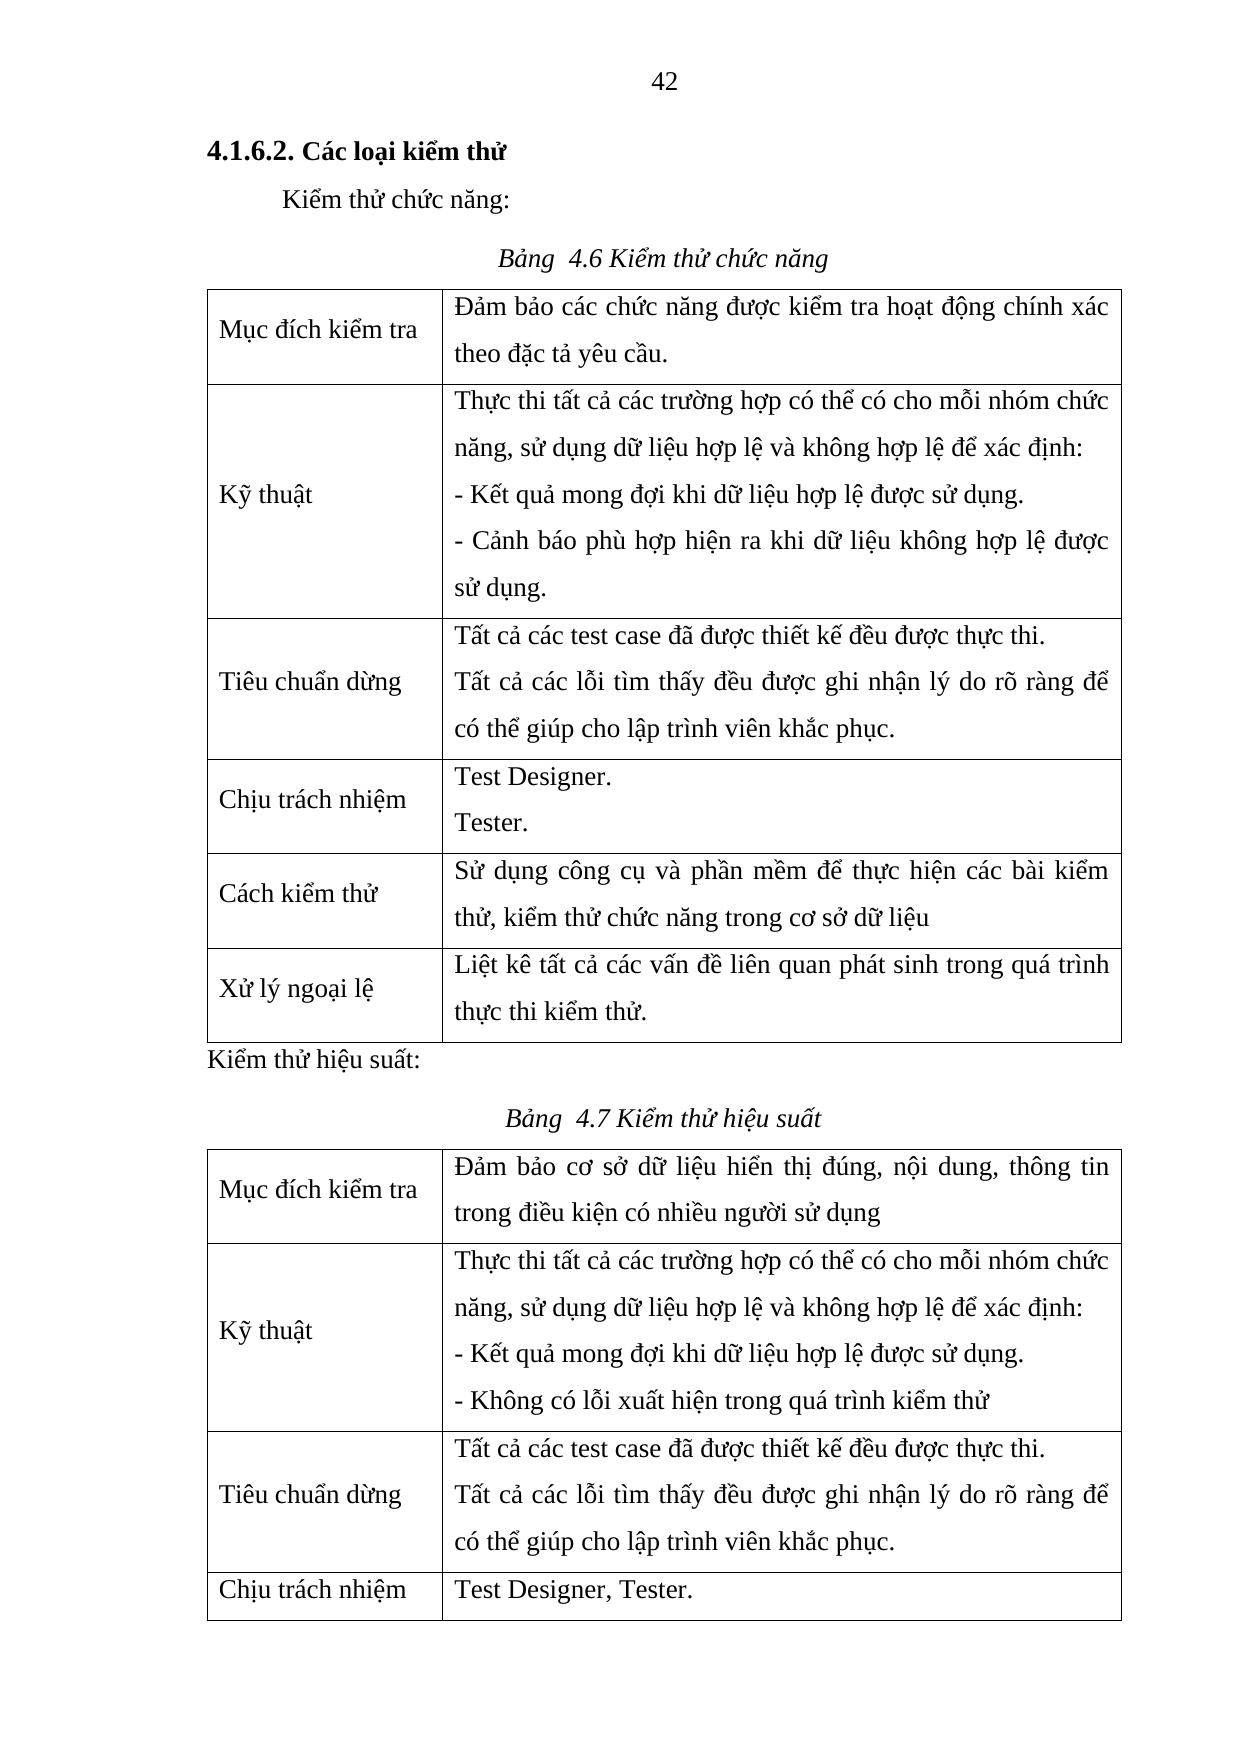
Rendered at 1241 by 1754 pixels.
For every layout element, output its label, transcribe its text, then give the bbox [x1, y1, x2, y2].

table_cell Xử lý ngoại lệ [208, 949, 442, 1042]
table_cell Tiêu chuẩn dừng [208, 1432, 442, 1572]
table_cell Kỹ thuật [208, 1244, 442, 1431]
subtitle Các loại kiểm thử [207, 133, 1122, 166]
table_cell Kỹ thuật [208, 385, 442, 618]
table_cell Test Designer. Tester. [443, 760, 1121, 853]
table_cell Chịu trách nhiệm [208, 760, 442, 853]
table_cell Thực thi tất cả các trường hợp có thể có cho mỗi nhóm chức năng, sử dụng dữ liệu hợp lệ và không hợp lệ để xác định: - Kết quả mong đợi khi dữ liệu hợp lệ được sử dụng. - Không có lỗi xuất hiện trong quá trình kiểm thử [443, 1244, 1121, 1431]
table_cell Chịu trách nhiệm [208, 1573, 442, 1620]
table_header Mục đích kiểm tra [208, 1150, 442, 1243]
table_header Đảm bảo các chức năng được kiểm tra hoạt động chính xác theo đặc tả yêu cầu. [443, 290, 1121, 383]
table_cell Tất cả các test case đã được thiết kế đều được thực thi. Tất cả các lỗi tìm thấy đều được ghi nhận lý do rõ ràng để có thể giúp cho lập trình viên khắc phục. [443, 1432, 1121, 1572]
text Bảng 4.7 Kiểm thử hiệu suất [207, 1102, 1122, 1133]
table_cell Test Designer, Tester. [443, 1573, 1121, 1620]
table_cell Cách kiểm thử [208, 854, 442, 948]
table_cell Liệt kê tất cả các vấn đề liên quan phát sinh trong quá trình thực thi kiểm thử. [443, 949, 1121, 1042]
text Bảng 4.6 Kiểm thử chức năng [207, 242, 1122, 273]
table_cell Sử dụng công cụ và phần mềm để thực hiện các bài kiểm thử, kiểm thử chức năng trong cơ sở dữ liệu [443, 854, 1121, 948]
text Kiểm thử hiệu suất: [207, 1043, 1122, 1074]
text Kiểm thử chức năng: [207, 183, 1122, 214]
table_header Đảm bảo cơ sở dữ liệu hiển thị đúng, nội dung, thông tin trong điều kiện có nhiều người sử dụng [443, 1150, 1121, 1243]
table_header Mục đích kiểm tra [208, 290, 442, 383]
table_cell Tiêu chuẩn dừng [208, 619, 442, 759]
table_cell Thực thi tất cả các trường hợp có thể có cho mỗi nhóm chức năng, sử dụng dữ liệu hợp lệ và không hợp lệ để xác định: - Kết quả mong đợi khi dữ liệu hợp lệ được sử dụng. - Cảnh báo phù hợp hiện ra khi dữ liệu không hợp lệ được sử dụng. [443, 385, 1121, 618]
table_cell Tất cả các test case đã được thiết kế đều được thực thi. Tất cả các lỗi tìm thấy đều được ghi nhận lý do rõ ràng để có thể giúp cho lập trình viên khắc phục. [443, 619, 1121, 759]
